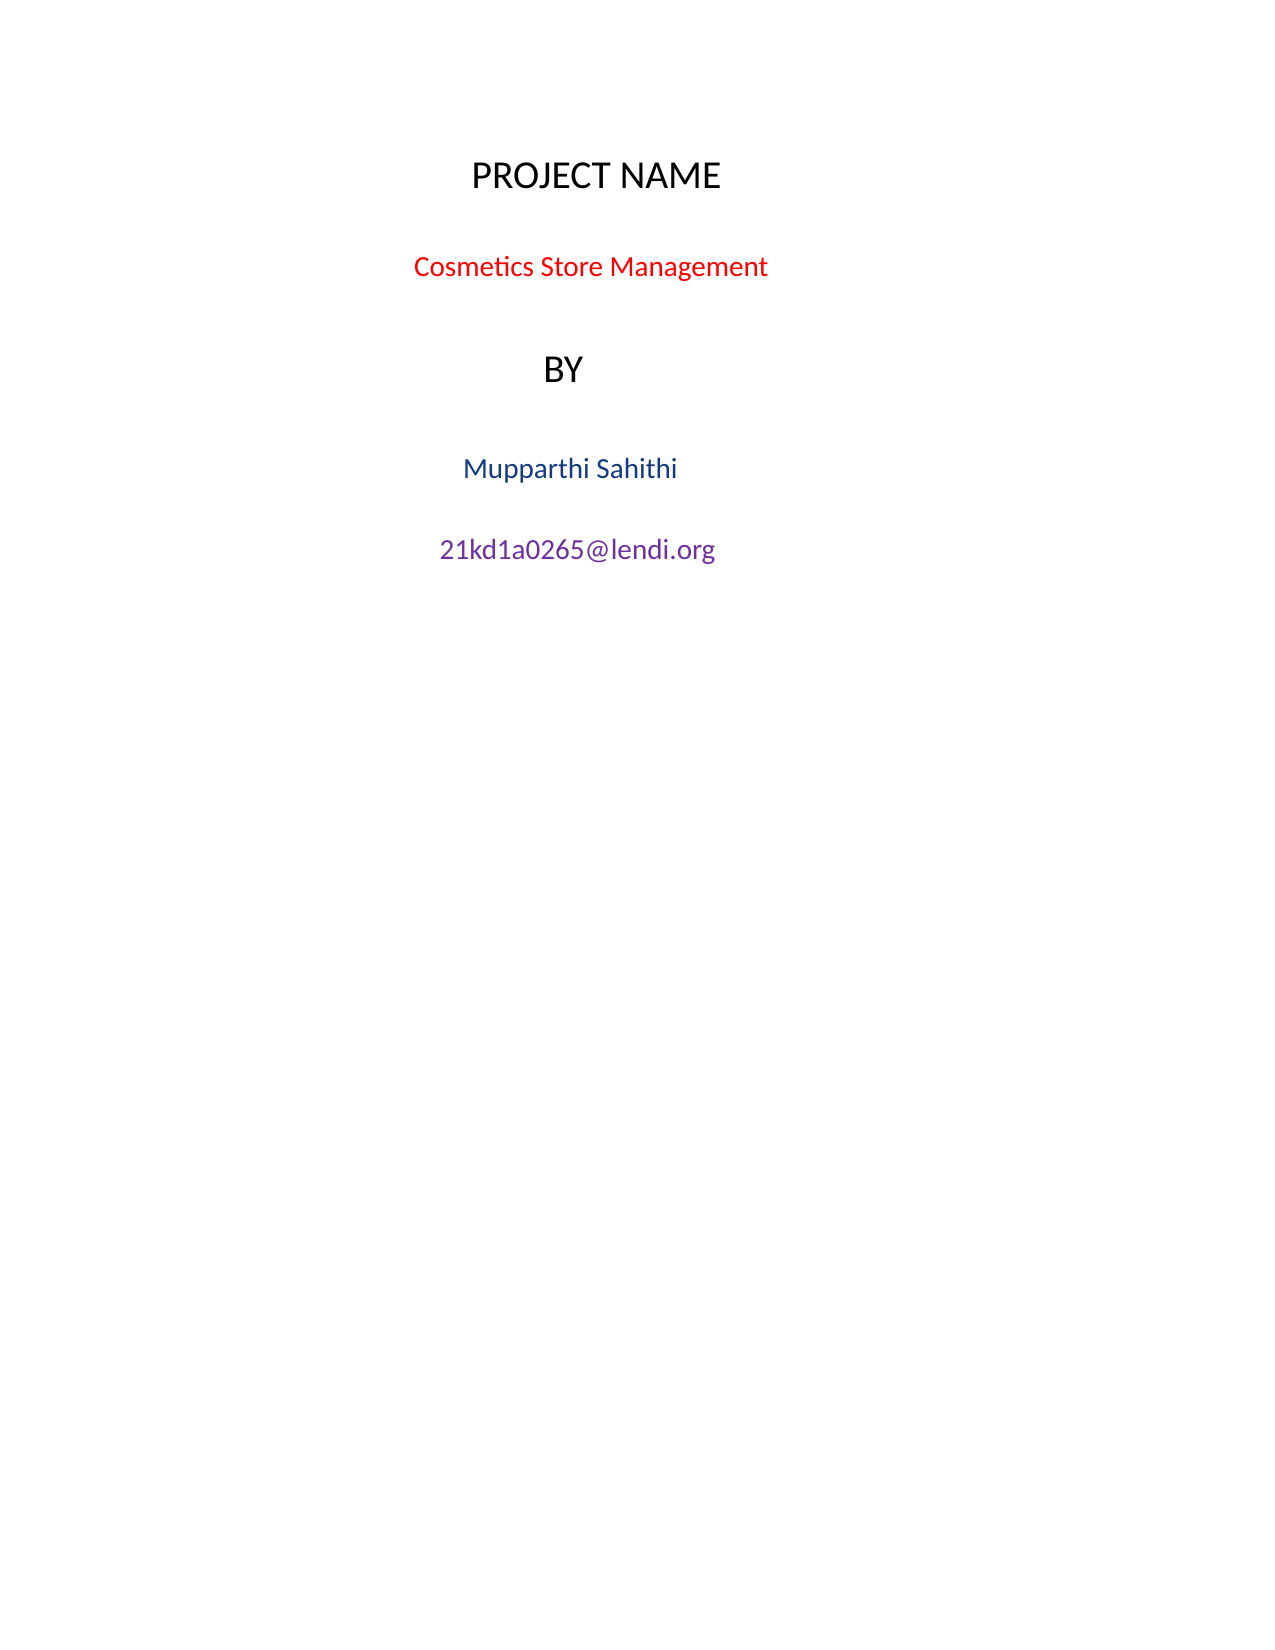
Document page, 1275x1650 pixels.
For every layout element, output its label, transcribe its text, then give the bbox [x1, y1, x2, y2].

subtitle BY [150, 344, 1136, 392]
text Cosmetics Store Management [150, 248, 1136, 284]
text 21kd1a0265@lendi.org [150, 531, 1136, 567]
text PROJECT NAME [150, 150, 1136, 198]
text Mupparthi Sahithi [150, 450, 1136, 486]
